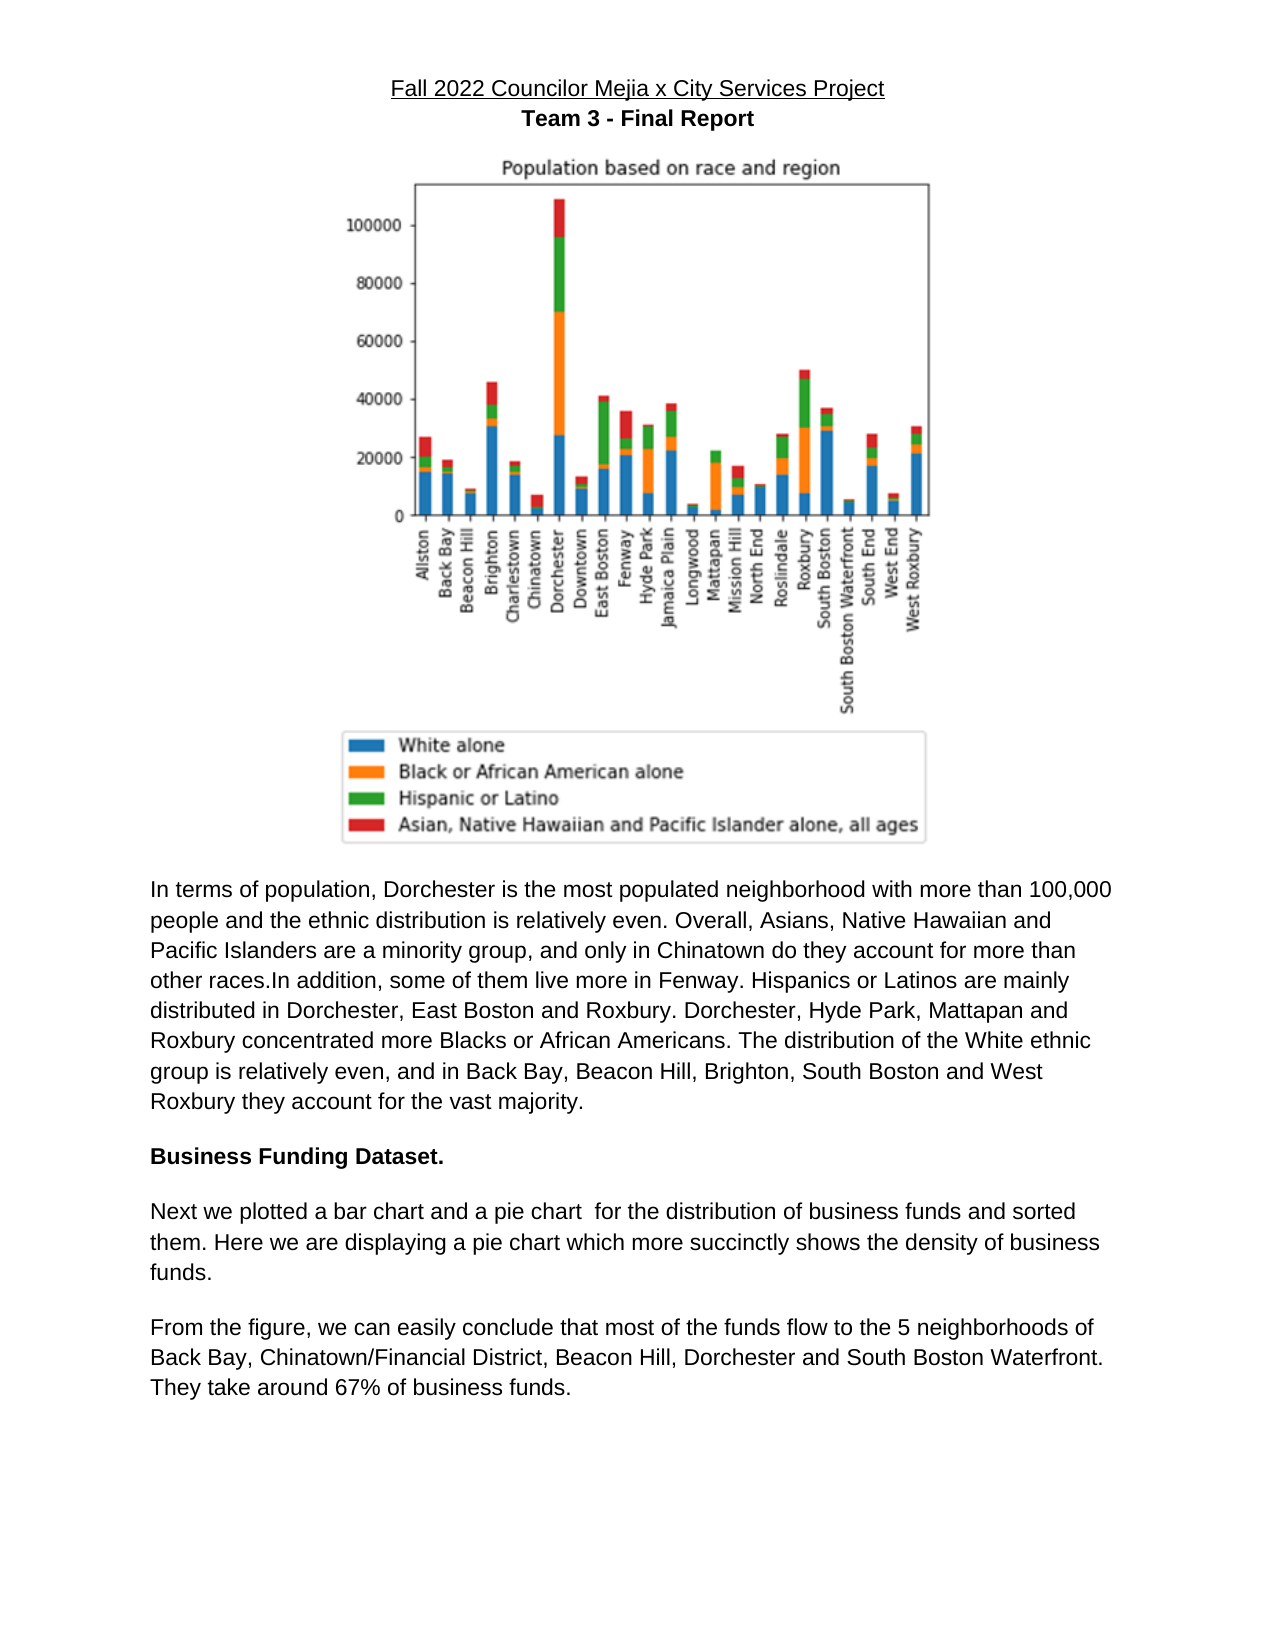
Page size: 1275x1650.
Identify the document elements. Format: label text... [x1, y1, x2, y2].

picture [335, 150, 940, 848]
text Next we plotted a bar chart and a pie chart for the distribution of business funds and sorted them. Here we are displaying a pie chart which more succinctly shows the density of business funds. [150, 1198, 1125, 1285]
text In terms of population, Dorchester is the most populated neighborhood with more than 100,000 people and the ethnic distribution is relatively even. Overall, Asians, Native Hawaiian and Pacific Islanders are a minority group, and only in Chinatown do they account for more than other races.In addition, some of them live more in Fenway. Hispanics or Latinos are mainly distributed in Dorchester, East Boston and Roxbury. Dorchester, Hyde Park, Mattapan and Roxbury concentrated more Blacks or African Americans. The distribution of the White ethnic group is relatively even, and in Back Bay, Beacon Hill, Brighton, South Boston and West Roxbury they account for the vast majority. [150, 876, 1125, 1114]
text From the figure, we can easily conclude that most of the funds flow to the 5 neighborhoods of Back Bay, Chinatown/Financial District, Beacon Hill, Dorchester and South Boston Waterfront. They take around 67% of business funds. [150, 1314, 1125, 1401]
text Business Funding Dataset. [150, 1143, 1125, 1169]
